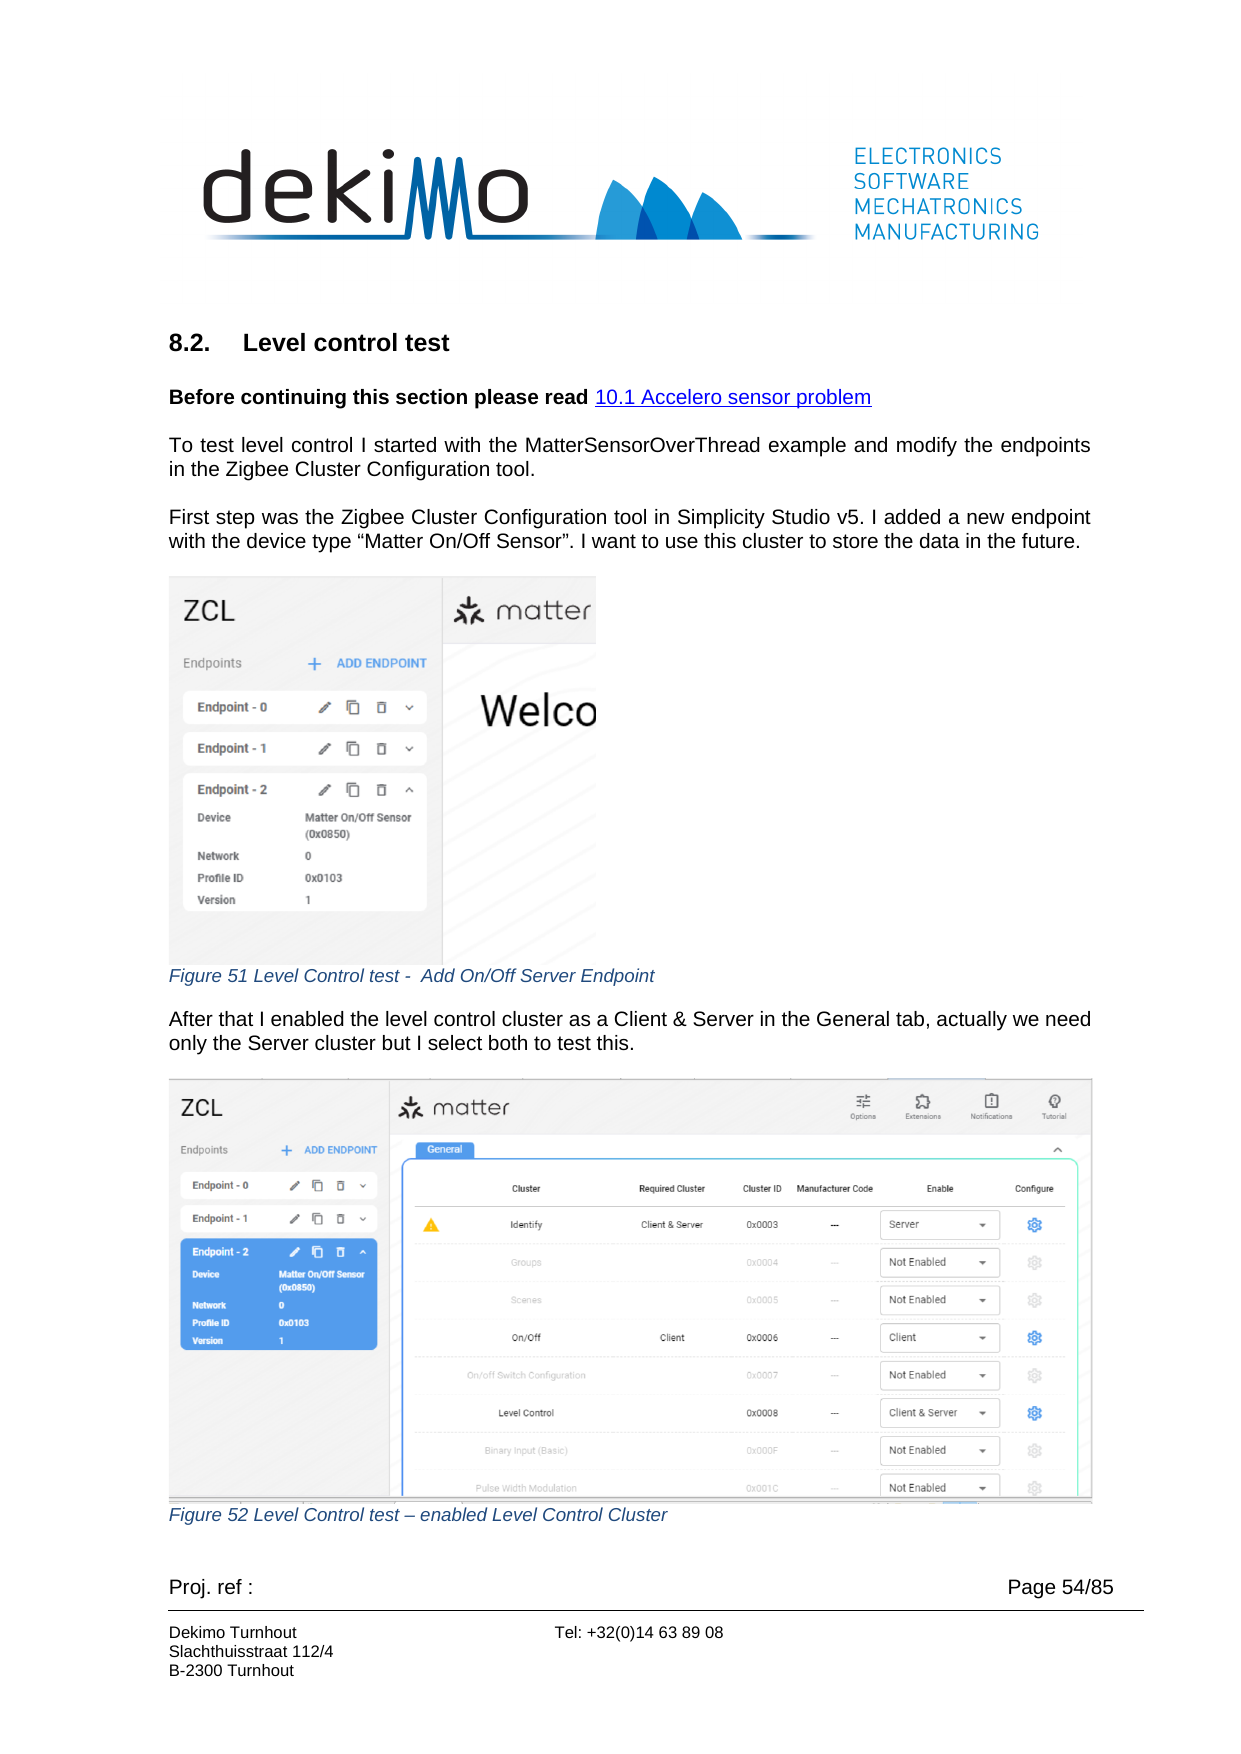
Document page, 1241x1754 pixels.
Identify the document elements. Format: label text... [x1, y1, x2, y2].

text To test level control I started with the MatterSensorOverThread example and modify the endpoints in the Zigbee Cluster Configuration tool. [169, 433, 1093, 481]
subtitle Level control test [169, 328, 1093, 356]
text Figure 51 Level Control test - Add On/Off Server Endpoint [169, 964, 1093, 986]
picture [159, 73, 1083, 304]
text Figure 52 Level Control test – enabled Level Control Cluster [169, 1504, 1093, 1525]
text First step was the Zigbee Cluster Configuration tool in Simplicity Studio v5. I added a new endpoint with the device type “Matter On/Off Sensor”. I want to use this cluster to store the data in the future. [169, 505, 1093, 553]
picture [168, 576, 596, 965]
text After that I enabled the level control cluster as a Client & Server in the General tab, actually we need only the Server cluster but I select both to test this. [169, 1007, 1093, 1055]
text Before continuing this section please read 10.1 Accelero sensor problem [169, 385, 1093, 409]
picture [168, 1078, 1093, 1504]
